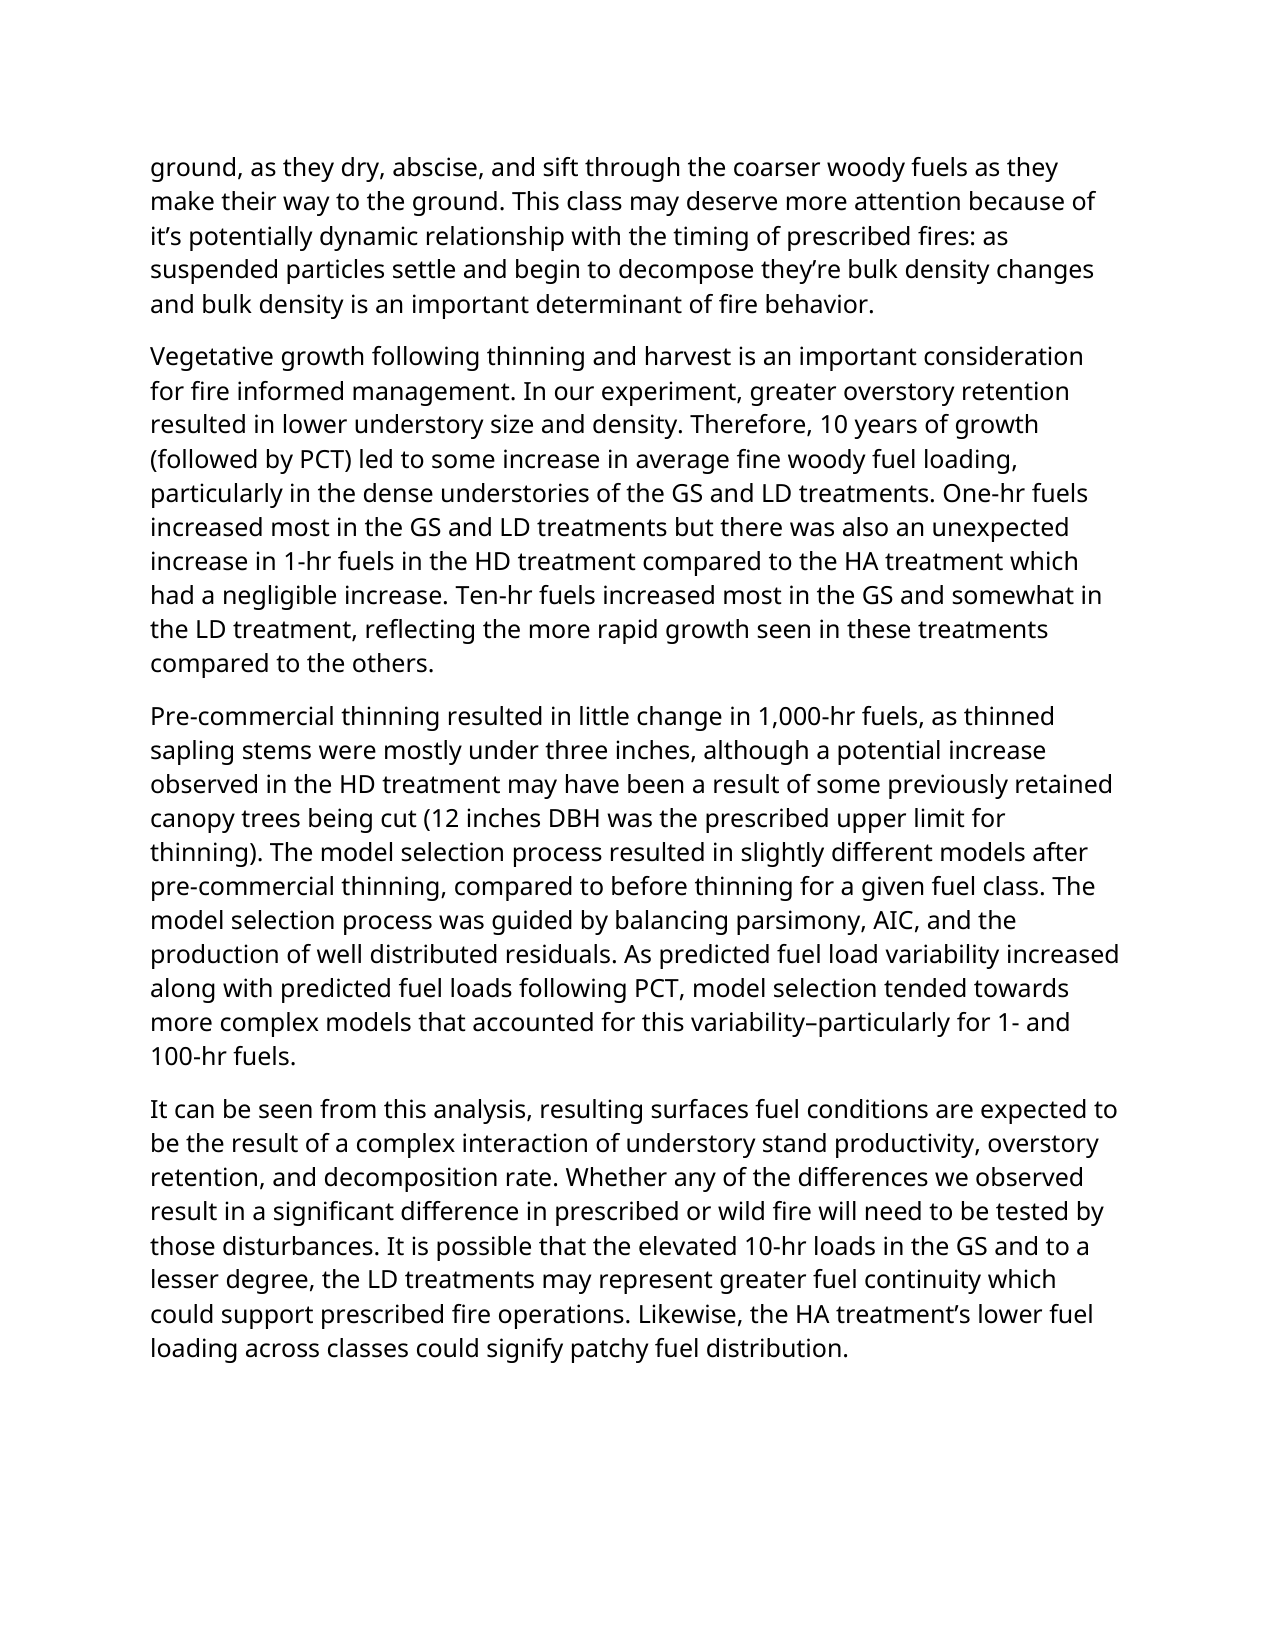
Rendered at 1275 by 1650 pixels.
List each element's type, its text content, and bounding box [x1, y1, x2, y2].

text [150, 150, 1125, 320]
text Pre-commercial thinning resulted in little change in 1,000-hr fuels, as thinned sapling stems were mostly under three inches, although a potential increase observed in the HD treatment may have been a result of some previously retained canopy trees being cut (12 inches DBH was the prescribed upper limit for thinning). The model selection process resulted in slightly different models after pre-commercial thinning, compared to before thinning for a given fuel class. The model selection process was guided by balancing parsimony, AIC, and the production of well distributed residuals. As predicted fuel load variability increased along with predicted fuel loads following PCT, model selection tended towards more complex models that accounted for this variability–particularly for 1- and 100-hr fuels. [150, 698, 1125, 1073]
text It can be seen from this analysis, resulting surfaces fuel conditions are expected to be the result of a complex interaction of understory stand productivity, overstory retention, and decomposition rate. Whether any of the differences we observed result in a significant difference in prescribed or wild fire will need to be tested by those disturbances. It is possible that the elevated 10-hr loads in the GS and to a lesser degree, the LD treatments may represent greater fuel continuity which could support prescribed fire operations. Likewise, the HA treatment’s lower fuel loading across classes could signify patchy fuel distribution. [150, 1092, 1125, 1364]
text Vegetative growth following thinning and harvest is an important consideration for fire informed management. In our experiment, greater overstory retention resulted in lower understory size and density. Therefore, 10 years of growth (followed by PCT) led to some increase in average fine woody fuel loading, particularly in the dense understories of the GS and LD treatments. One-hr fuels increased most in the GS and LD treatments but there was also an unexpected increase in 1-hr fuels in the HD treatment compared to the HA treatment which had a negligible increase. Ten-hr fuels increased most in the GS and somewhat in the LD treatment, reflecting the more rapid growth seen in these treatments compared to the others. [150, 339, 1125, 680]
